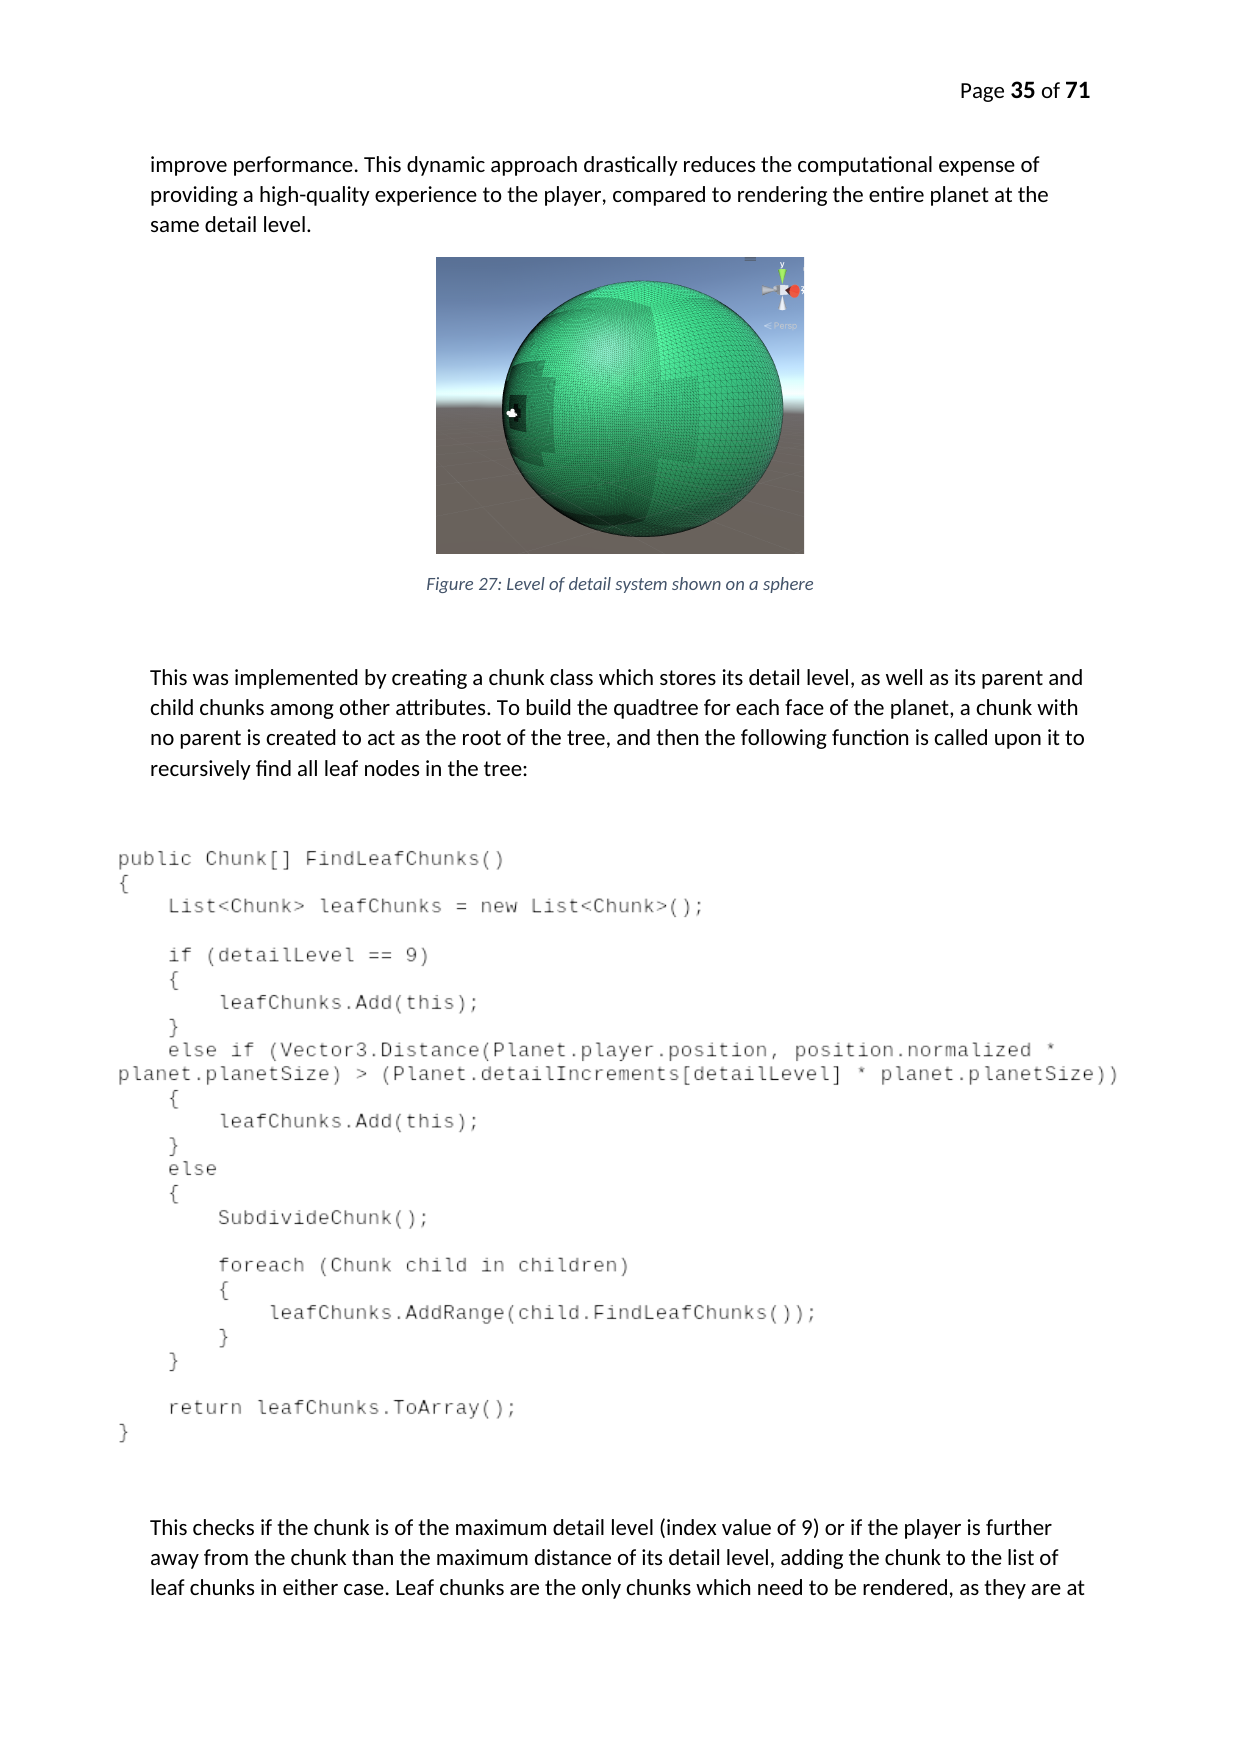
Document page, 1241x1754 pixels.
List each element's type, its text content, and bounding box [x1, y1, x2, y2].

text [150, 1513, 1090, 1602]
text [150, 150, 1090, 238]
text This was implemented by creating a chunk class which stores its detail level, as well as its parent and child chunks among other attributes. To build the quadtree for each face of the planet, a chunk with no parent is created to act as the root of the tree, and then the following function is called upon it to recursively find all leaf nodes in the tree: [150, 663, 1090, 782]
picture [436, 257, 805, 554]
